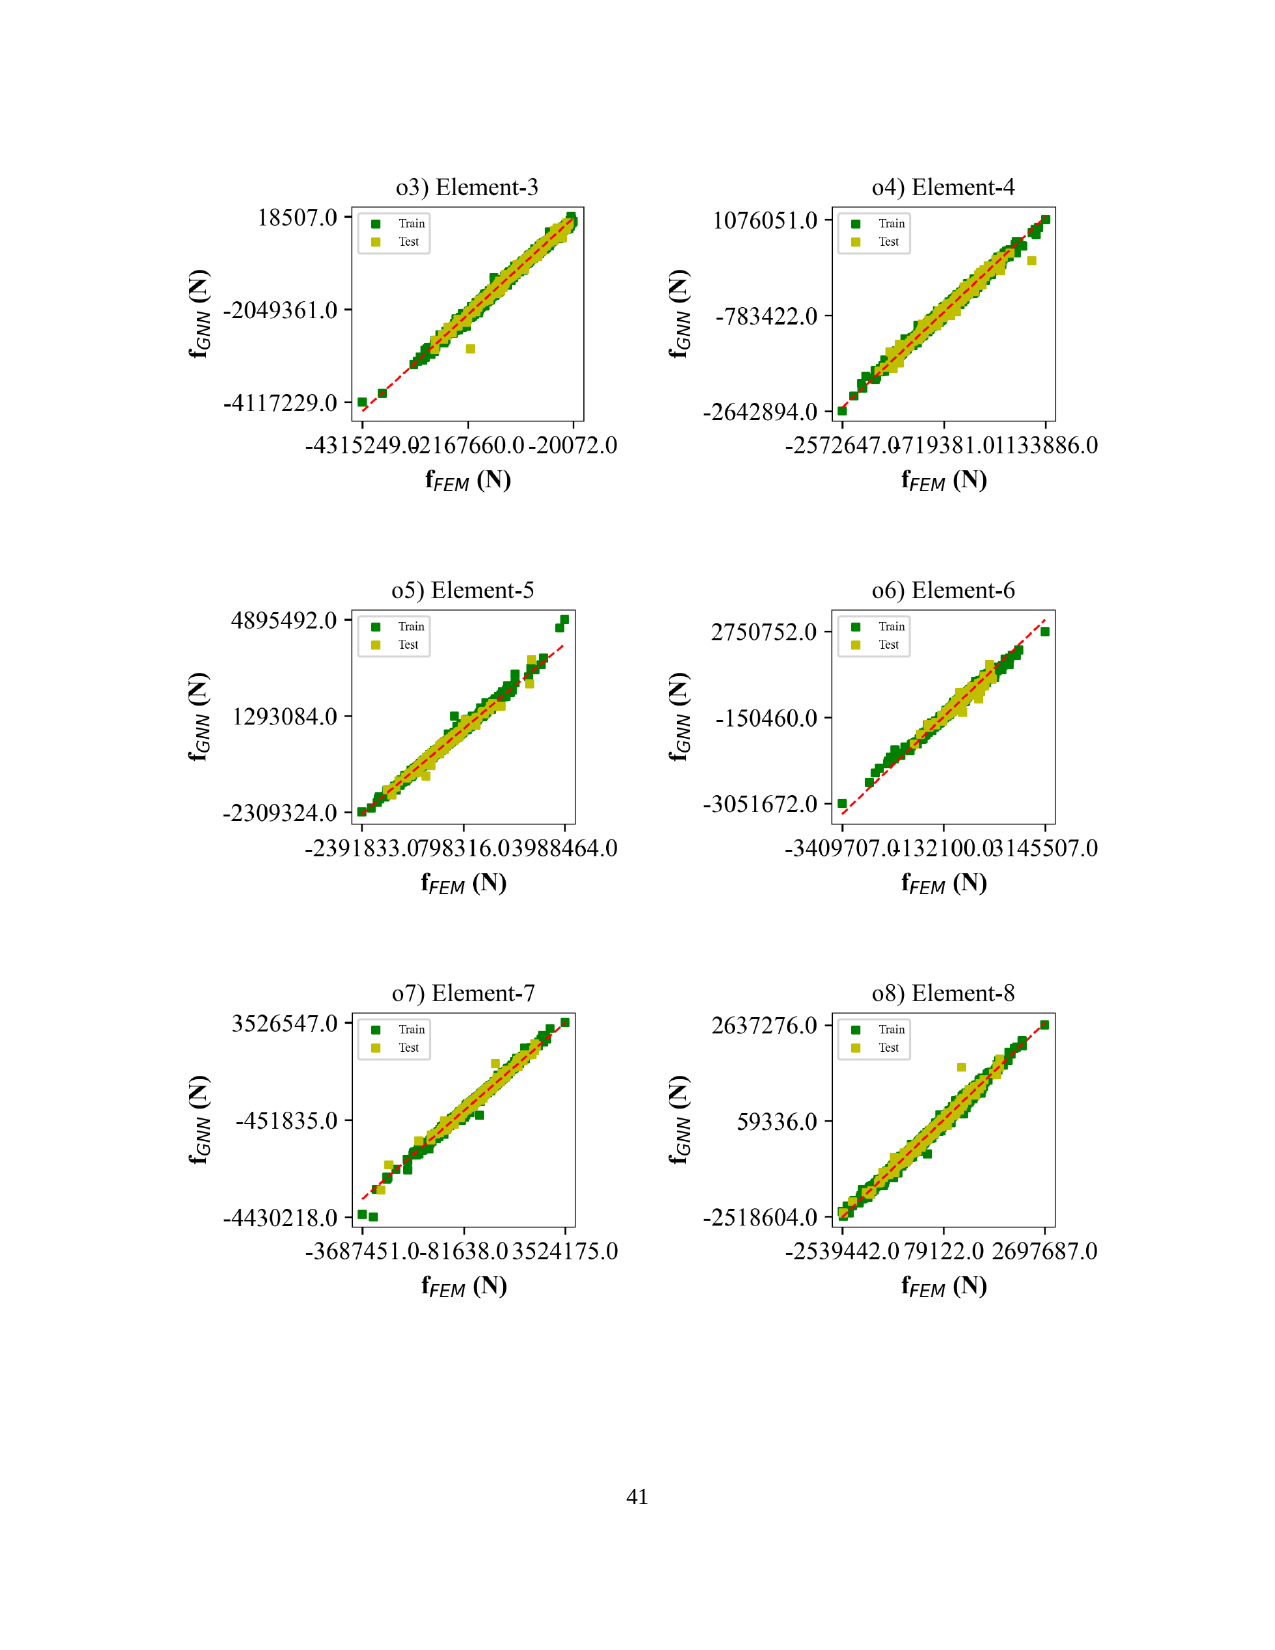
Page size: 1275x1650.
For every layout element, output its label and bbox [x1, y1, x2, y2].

picture [157, 956, 1118, 1331]
picture [157, 150, 1118, 525]
picture [157, 553, 1118, 928]
